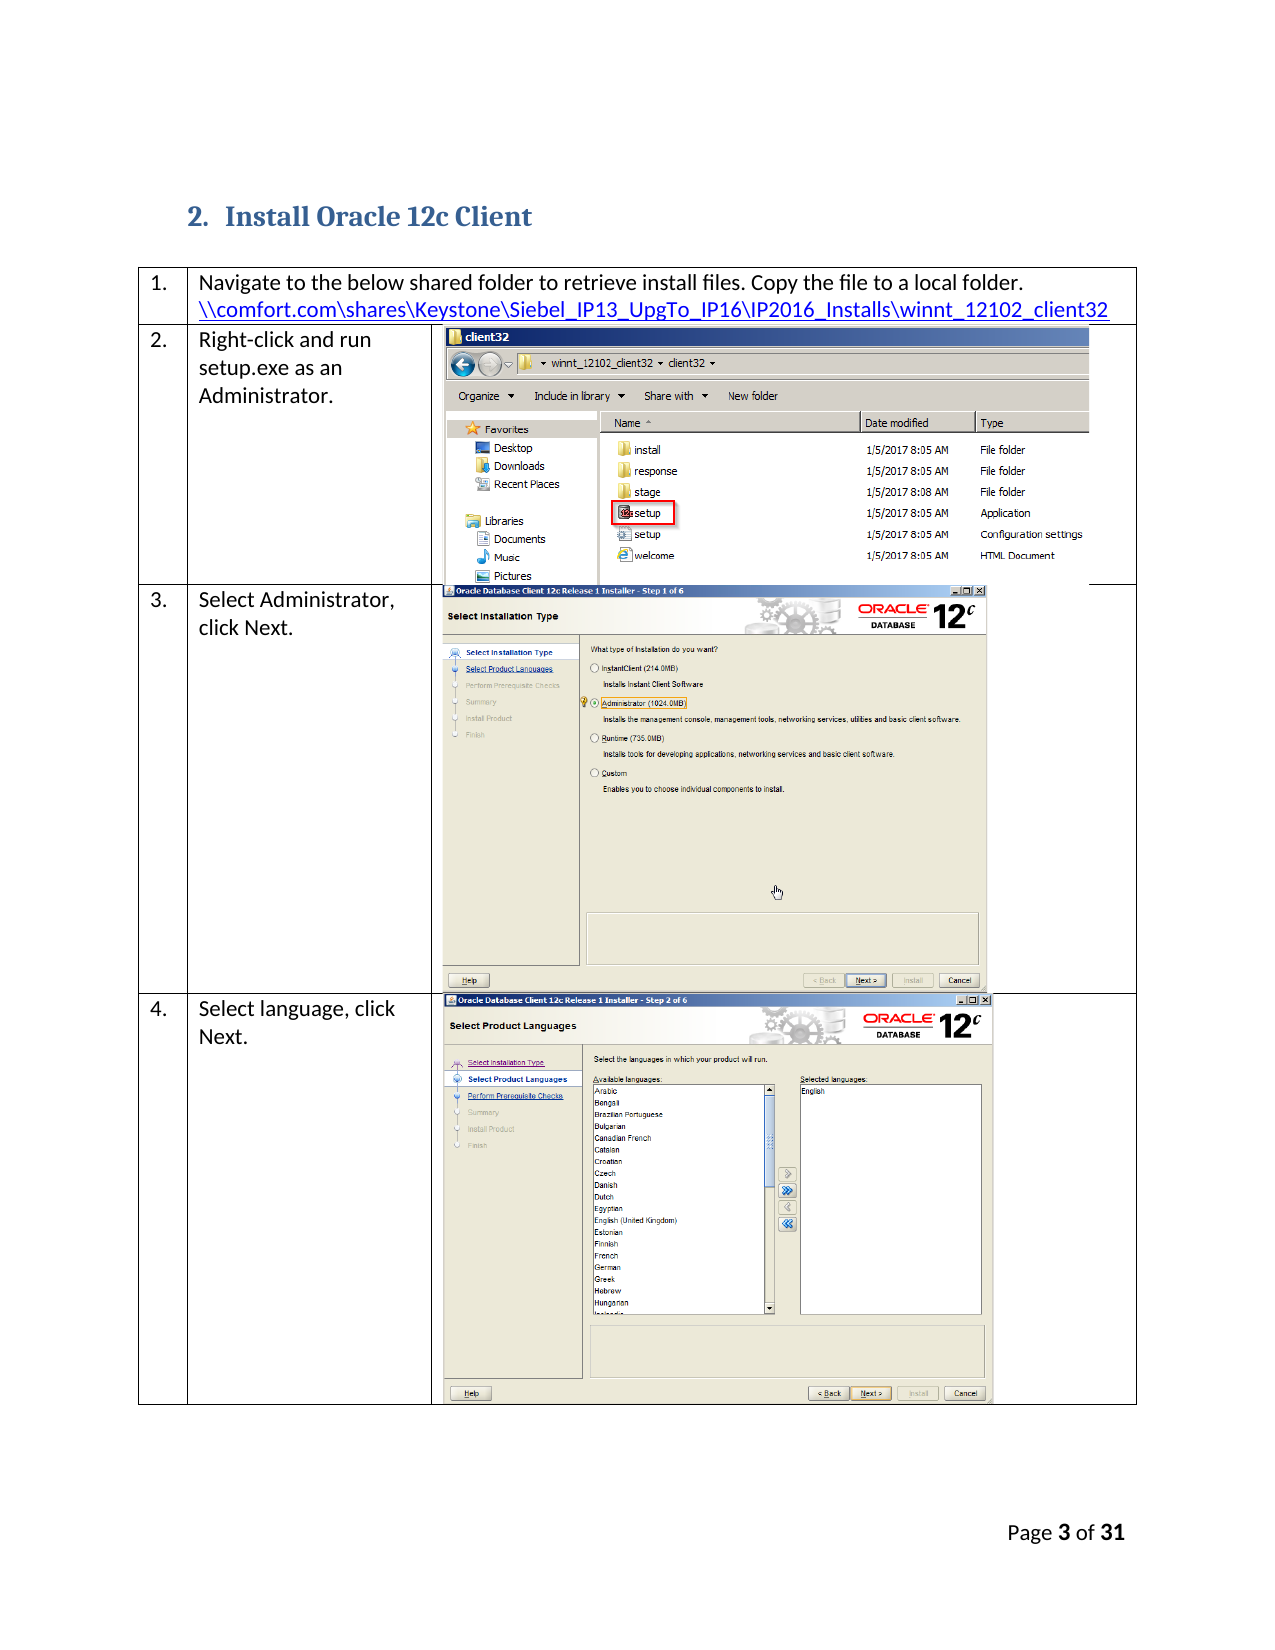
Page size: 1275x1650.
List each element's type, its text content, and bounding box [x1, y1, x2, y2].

table_cell [1125, 325, 1136, 584]
table_cell Select Administrator, click Next. [188, 585, 431, 993]
table_cell Right-click and run setup.exe as an Administrator. [188, 325, 431, 584]
table_cell [139, 585, 187, 993]
table_cell [1125, 994, 1136, 1404]
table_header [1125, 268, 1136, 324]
table_cell Select language, click Next. [188, 994, 431, 1404]
table_cell [139, 325, 187, 584]
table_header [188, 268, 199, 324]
table_cell [432, 325, 442, 584]
subtitle Install Oracle 12c Client [187, 200, 1125, 233]
table_cell [139, 994, 187, 1404]
table_cell [432, 994, 442, 1404]
table_cell [1125, 585, 1136, 993]
table_cell [432, 585, 442, 993]
picture [442, 324, 1090, 1404]
table_header [139, 268, 187, 324]
